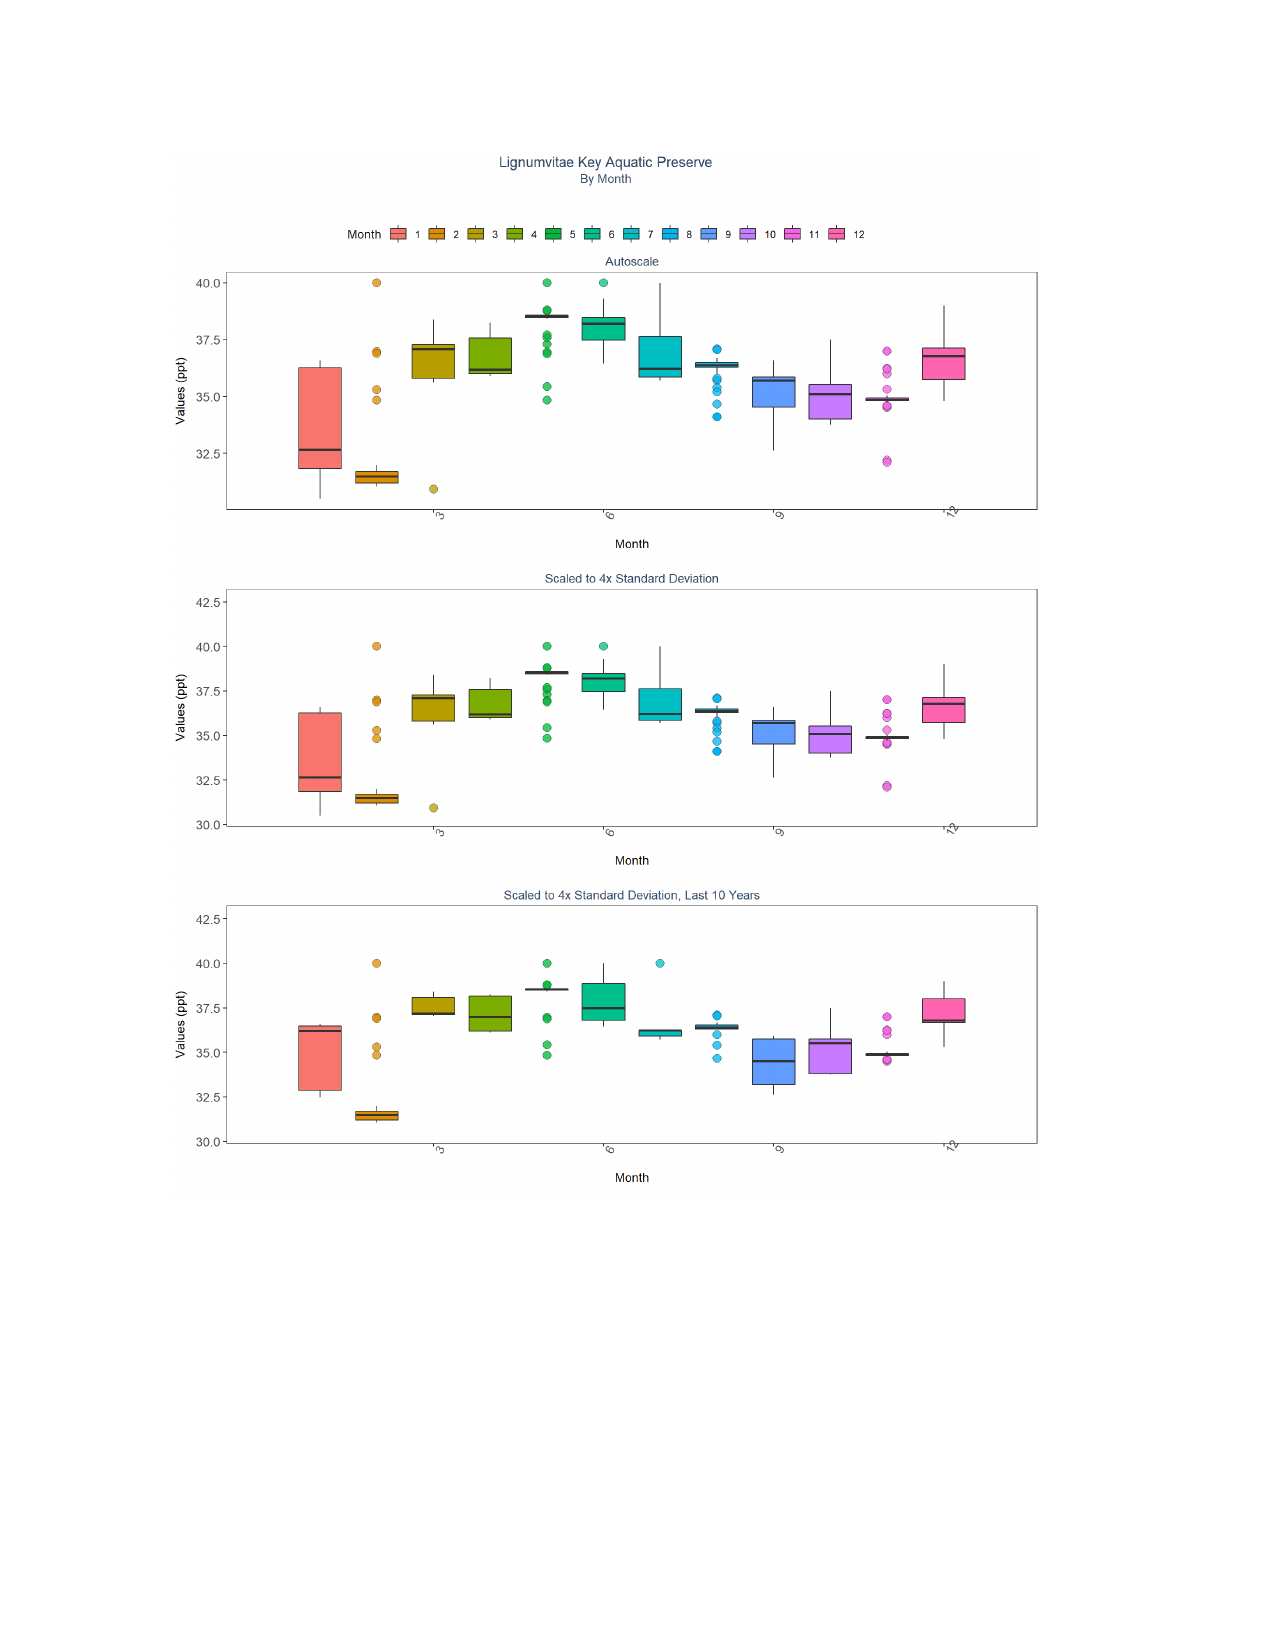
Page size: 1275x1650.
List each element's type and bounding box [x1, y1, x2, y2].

picture [168, 150, 1044, 1200]
